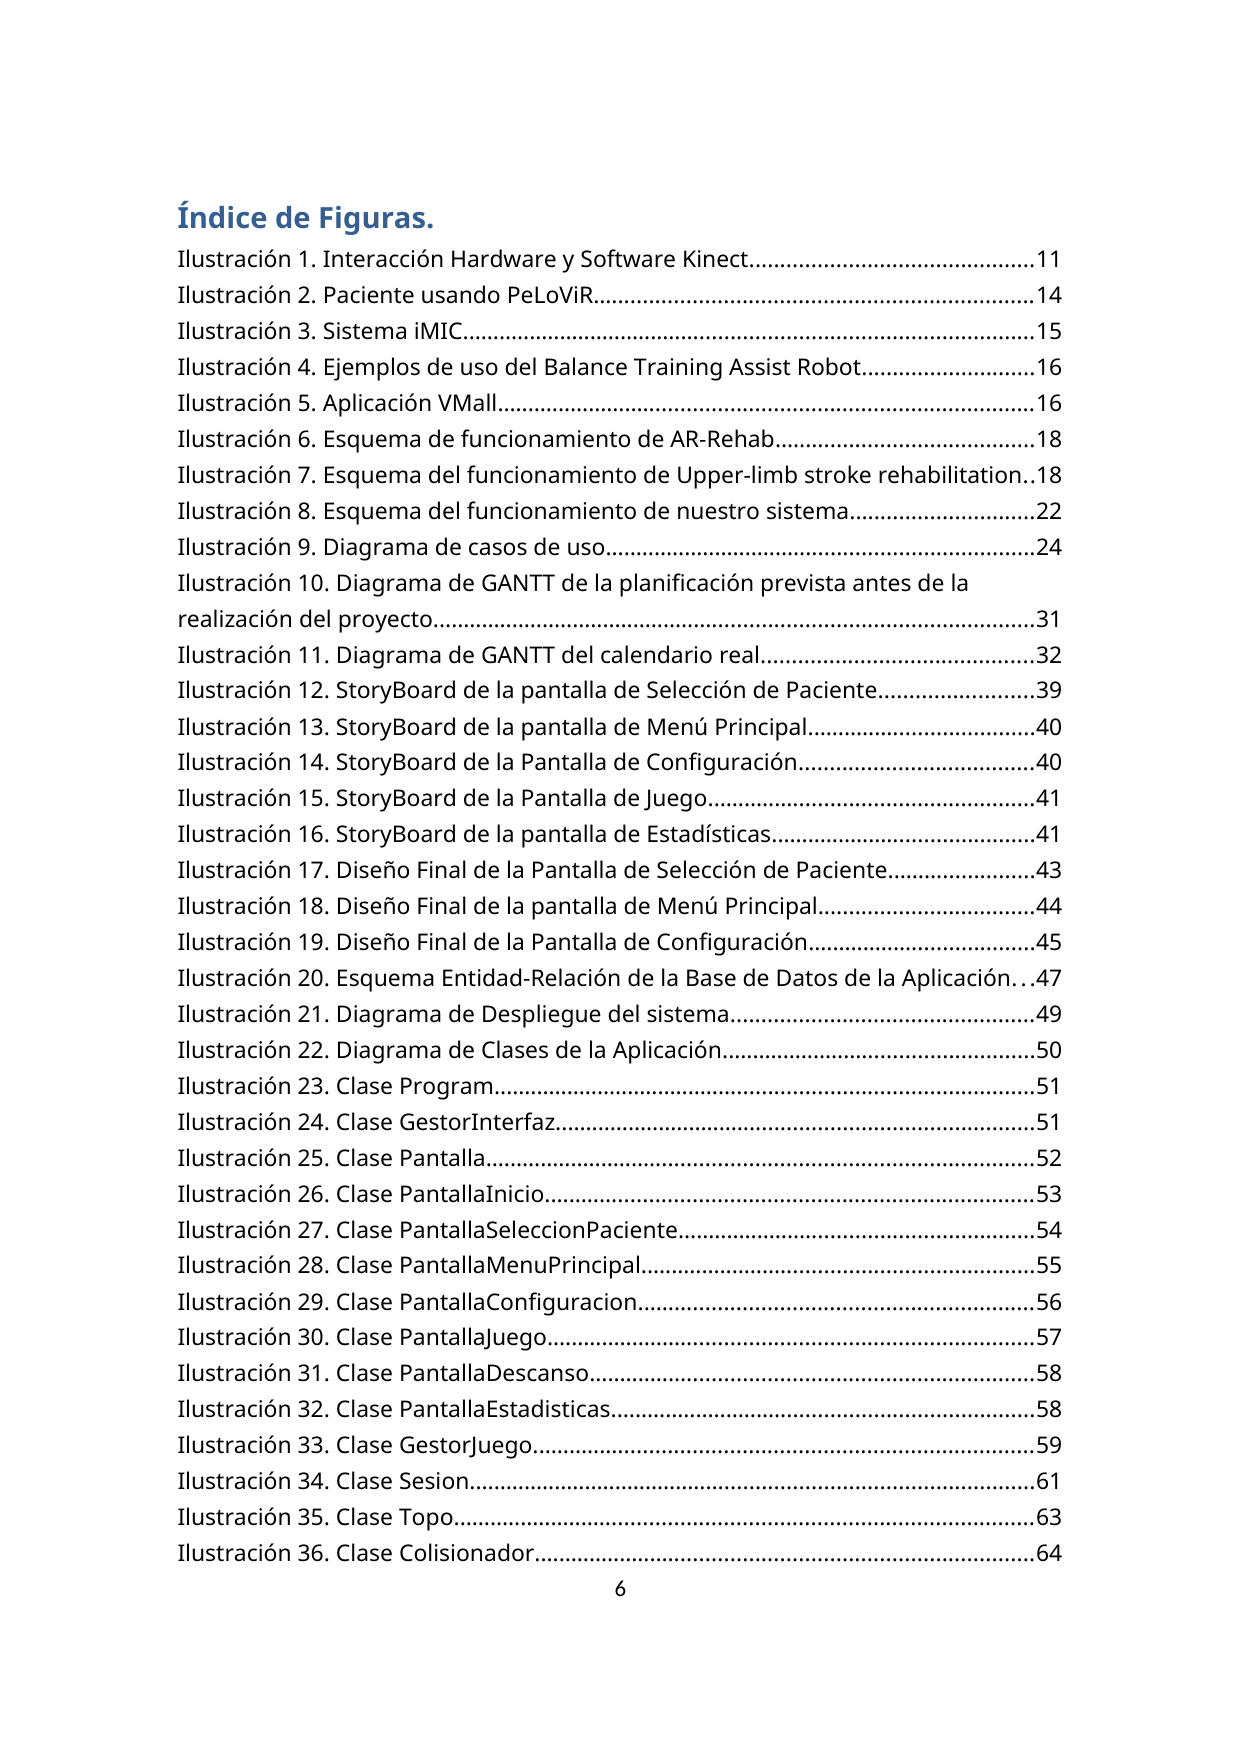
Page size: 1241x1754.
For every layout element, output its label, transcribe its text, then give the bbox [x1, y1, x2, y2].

text Ilustración 20. Esquema Entidad-Relación de la Base de Datos de la Aplicación 47 [177, 962, 1063, 993]
text Ilustración 28. Clase PantallaMenuPrincipal. 55 [177, 1249, 1063, 1281]
subtitle Índice de Figuras. [177, 198, 1063, 237]
text Ilustración 15. StoryBoard de la Pantalla de Juego 41 [177, 782, 1063, 813]
text Ilustración 33. Clase GestorJuego. 59 [177, 1429, 1063, 1460]
text Ilustración 14. StoryBoard de la Pantalla de Configuración 40 [177, 746, 1063, 778]
text Ilustración 1. Interacción Hardware y Software Kinect. 11 [177, 243, 1063, 274]
text Ilustración 16. StoryBoard de la pantalla de Estadísticas 41 [177, 818, 1063, 849]
text Ilustración 23. Clase Program. 51 [177, 1070, 1063, 1101]
text Ilustración 9. Diagrama de casos de uso 24 [177, 531, 1063, 562]
text Ilustración 12. StoryBoard de la pantalla de Selección de Paciente 39 [177, 674, 1063, 706]
text Ilustración 35. Clase Topo. 63 [177, 1501, 1063, 1532]
text Ilustración 18. Diseño Final de la pantalla de Menú Principal 44 [177, 890, 1063, 921]
text Ilustración 21. Diagrama de Despliegue del sistema. 49 [177, 998, 1063, 1029]
text Ilustración 32. Clase PantallaEstadisticas. 58 [177, 1393, 1063, 1424]
text Ilustración 5. Aplicación VMall 16 [177, 387, 1063, 418]
text Ilustración 6. Esquema de funcionamiento de AR-Rehab 18 [177, 423, 1063, 454]
text Ilustración 17. Diseño Final de la Pantalla de Selección de Paciente 43 [177, 854, 1063, 885]
text Ilustración 27. Clase PantallaSeleccionPaciente. 54 [177, 1213, 1063, 1245]
text Ilustración 3. Sistema iMIC 15 [177, 315, 1063, 346]
text Ilustración 7. Esquema del funcionamiento de Upper-limb stroke rehabilitation 18 [177, 459, 1063, 490]
text Ilustración 29. Clase PantallaConfiguracion 56 [177, 1285, 1063, 1317]
text Ilustración 22. Diagrama de Clases de la Aplicación. 50 [177, 1034, 1063, 1065]
text Ilustración 10. Diagrama de GANTT de la planificación prevista antes de la realización del proyecto. 31 [177, 567, 1063, 634]
text Ilustración 11. Diagrama de GANTT del calendario real. 32 [177, 638, 1063, 670]
text Ilustración 2. Paciente usando PeLoViR 14 [177, 279, 1063, 310]
text Ilustración 34. Clase Sesion. 61 [177, 1465, 1063, 1496]
text Ilustración 31. Clase PantallaDescanso 58 [177, 1357, 1063, 1388]
text Ilustración 26. Clase PantallaInicio. 53 [177, 1178, 1063, 1209]
text Ilustración 19. Diseño Final de la Pantalla de Configuración 45 [177, 926, 1063, 957]
text Ilustración 13. StoryBoard de la pantalla de Menú Principal 40 [177, 710, 1063, 742]
text Ilustración 30. Clase PantallaJuego 57 [177, 1321, 1063, 1353]
text Ilustración 36. Clase Colisionador. 64 [177, 1537, 1063, 1568]
text Ilustración 25. Clase Pantalla. 52 [177, 1142, 1063, 1173]
text Ilustración 4. Ejemplos de uso del Balance Training Assist Robot 16 [177, 351, 1063, 382]
text Ilustración 24. Clase GestorInterfaz. 51 [177, 1106, 1063, 1137]
text Ilustración 8. Esquema del funcionamiento de nuestro sistema. 22 [177, 495, 1063, 526]
